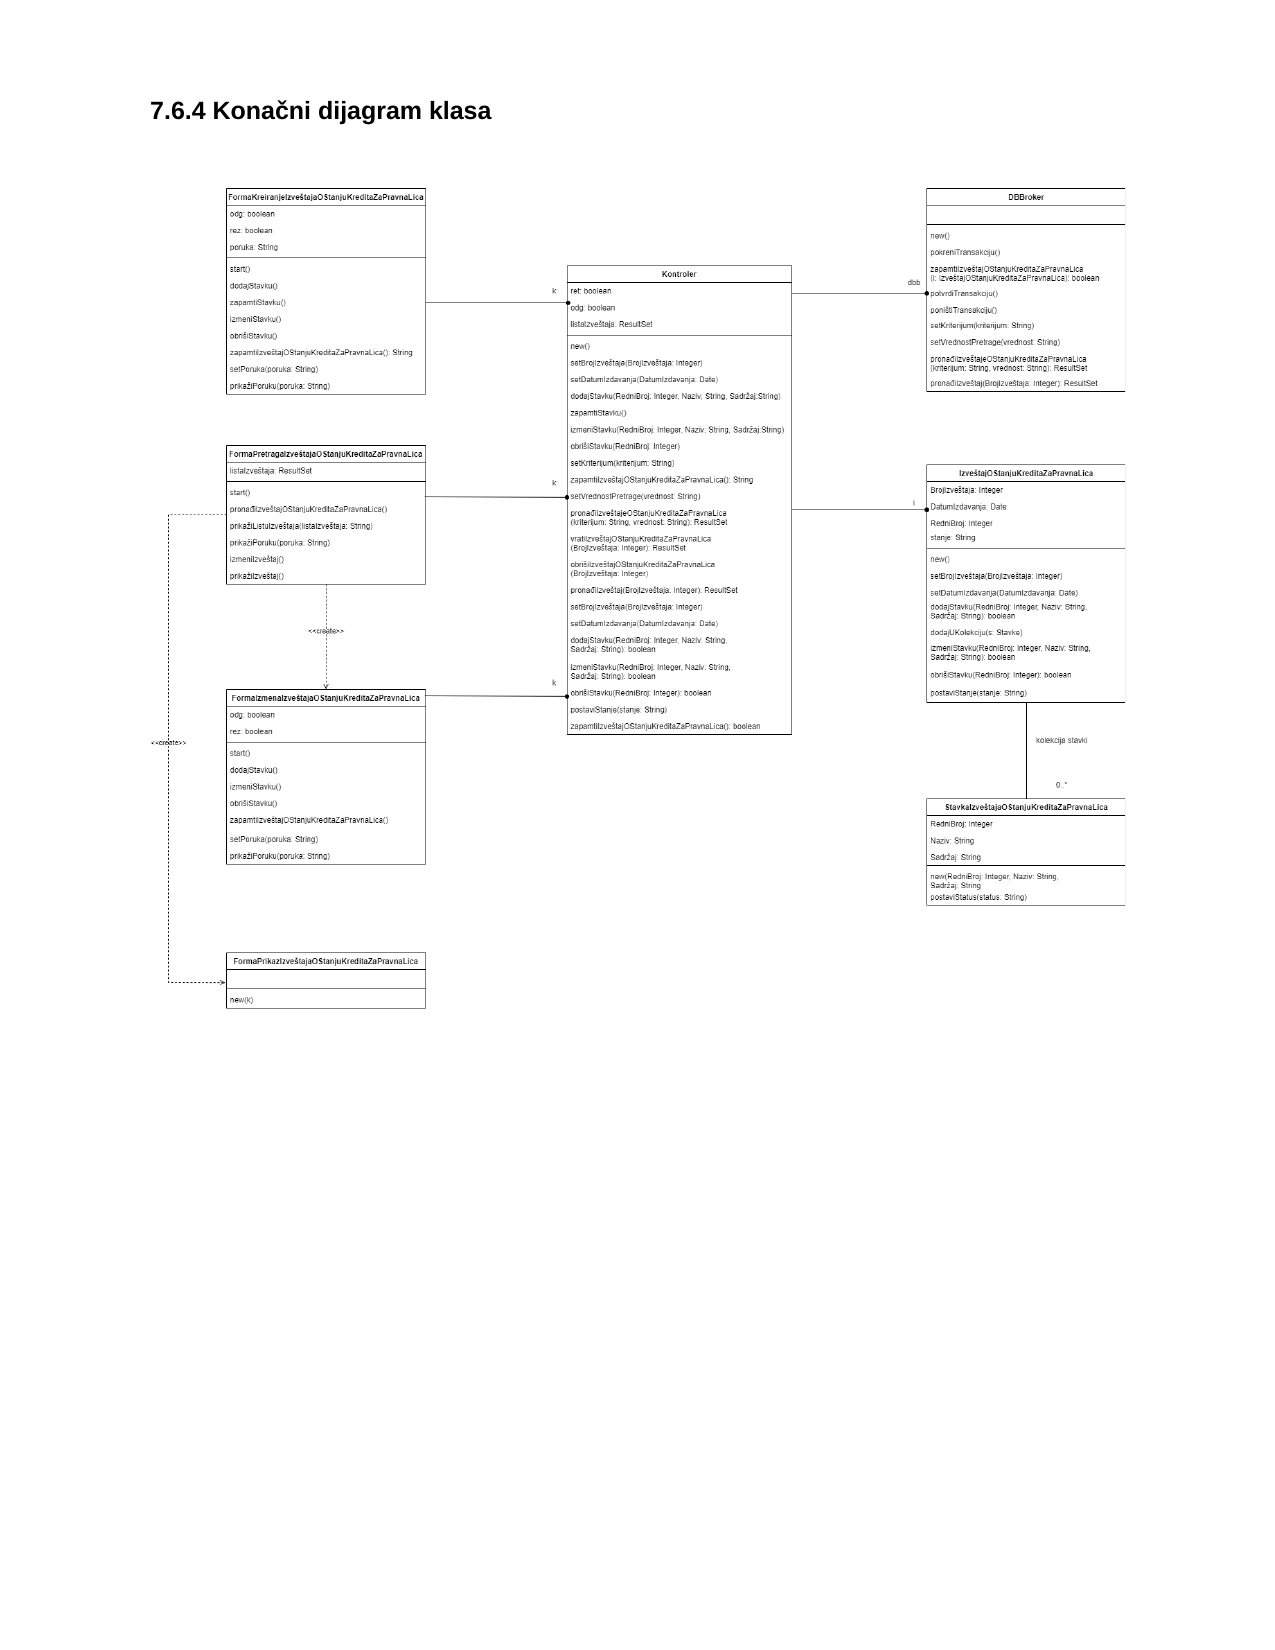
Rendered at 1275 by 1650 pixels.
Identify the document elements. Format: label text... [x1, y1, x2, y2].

picture [150, 188, 1125, 1010]
subtitle 7.6.4 Konačni dijagram klasa [150, 96, 1125, 124]
